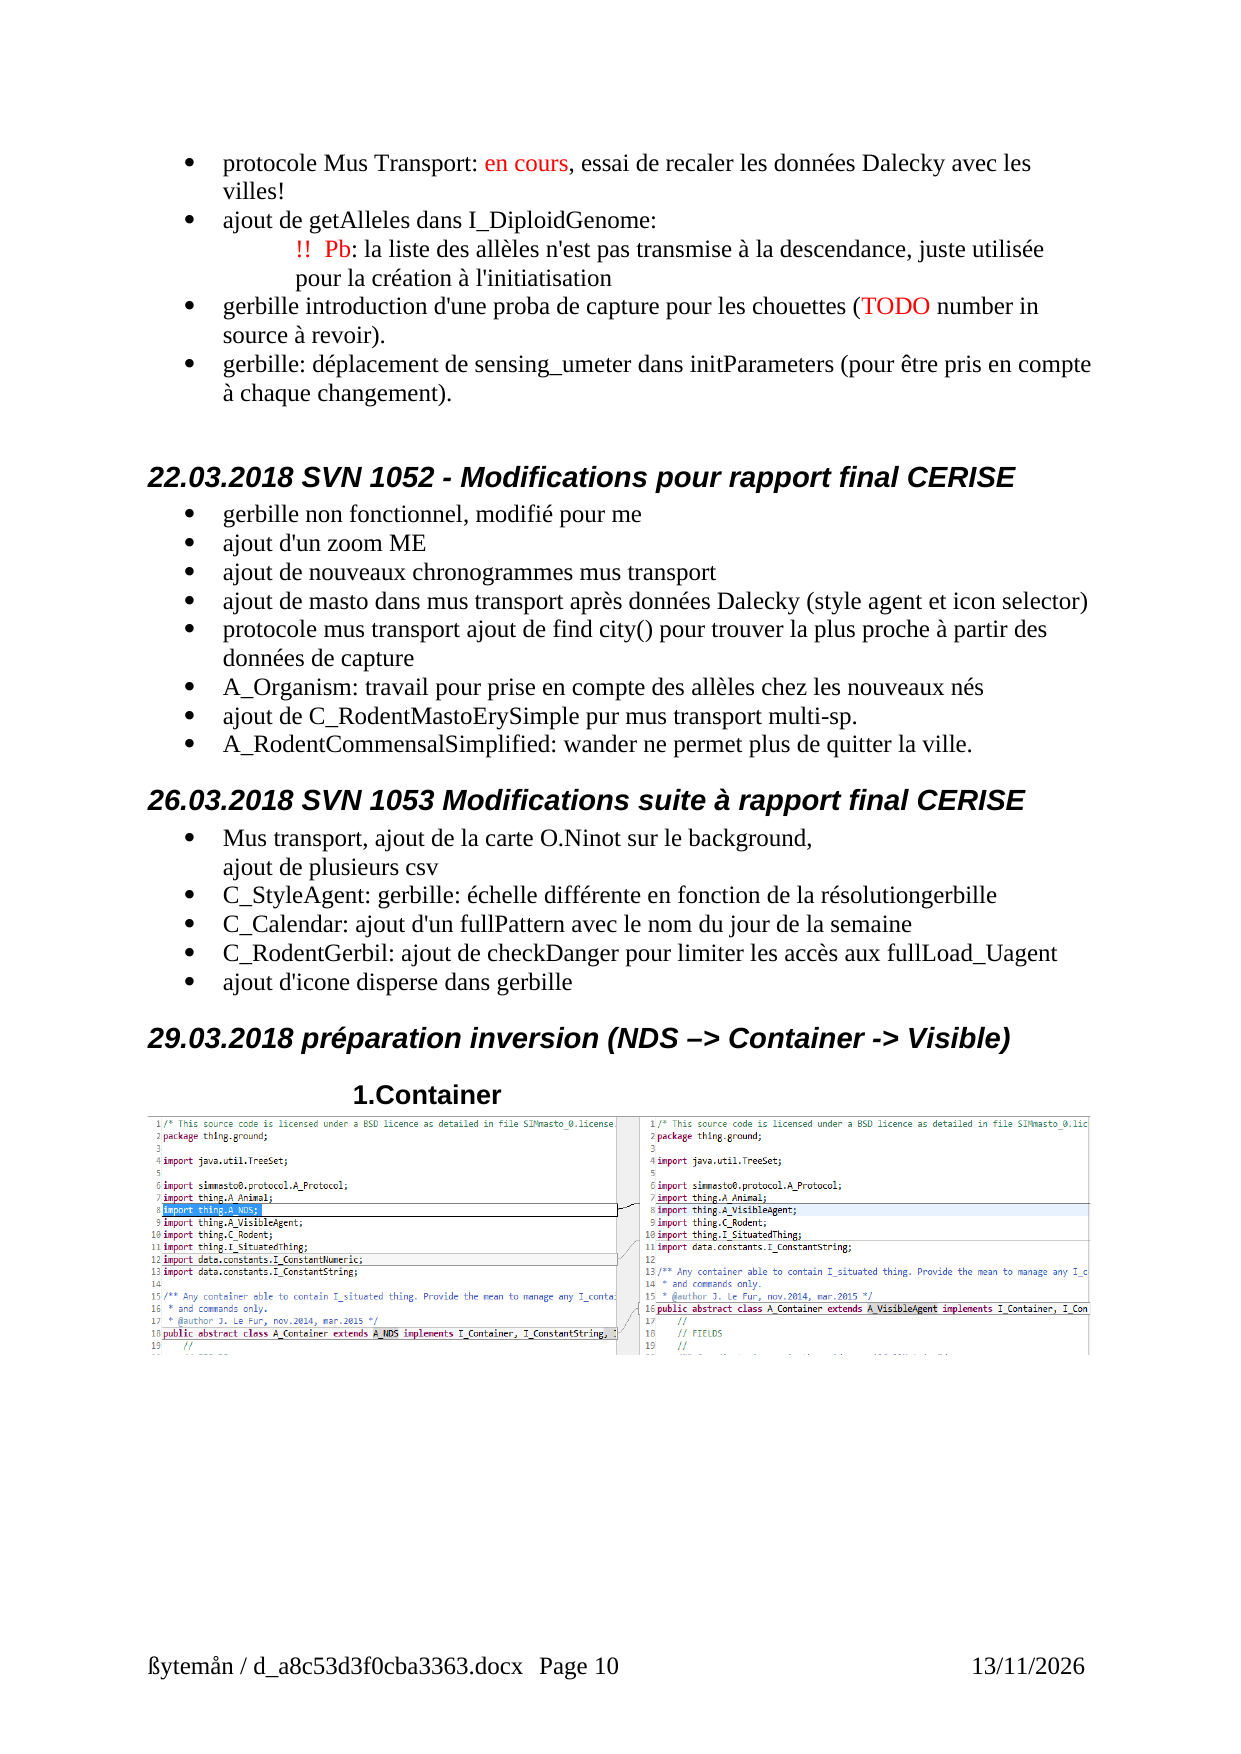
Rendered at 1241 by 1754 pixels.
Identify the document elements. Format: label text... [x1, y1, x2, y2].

list A_Organism: travail pour prise en compte des allèles chez les nouveaux nés [185, 672, 1093, 701]
list gerbille introduction d'une proba de capture pour les chouettes (TODO number in source à revoir). [185, 291, 1093, 349]
list ajout de getAlleles dans I_DiploidGenome: [185, 205, 1093, 234]
picture [147, 1116, 1091, 1355]
subtitle 1.Container [353, 1079, 1093, 1110]
subtitle 22.03.2018 SVN 1052 - Modifications pour rapport final CERISE [148, 460, 1093, 493]
list ajout de masto dans mus transport après données Dalecky (style agent et icon selector) [185, 586, 1093, 614]
list ajout d'icone disperse dans gerbille [185, 967, 1093, 996]
subtitle 29.03.2018 préparation inversion (NDS –> Container -> Visible) [148, 1021, 1093, 1054]
list C_RodentGerbil: ajout de checkDanger pour limiter les accès aux fullLoad_Uagent [185, 938, 1093, 967]
list ajout d'un zoom ME [185, 528, 1093, 557]
list protocole Mus Transport: en cours, essai de recaler les données Dalecky avec les villes! [185, 148, 1093, 205]
list protocole mus transport ajout de find city() pour trouver la plus proche à partir des données de capture [185, 614, 1093, 672]
list C_Calendar: ajout d'un fullPattern avec le nom du jour de la semaine [185, 909, 1093, 938]
text !! Pb: la liste des allèles n'est pas transmise à la descendance, juste utilisée pour la création à l'initiatisation [295, 234, 1093, 291]
list A_RodentCommensalSimplified: wander ne permet plus de quitter la ville. [185, 729, 1093, 758]
list Mus transport, ajout de la carte O.Ninot sur le background, ajout de plusieurs csv [185, 823, 1093, 881]
list ajout de nouveaux chronogrammes mus transport [185, 557, 1093, 586]
subtitle 26.03.2018 SVN 1053 Modifications suite à rapport final CERISE [148, 783, 1093, 817]
list C_StyleAgent: gerbille: échelle différente en fonction de la résolutiongerbille [185, 881, 1093, 909]
list ajout de C_RodentMastoErySimple pur mus transport multi-sp. [185, 701, 1093, 729]
list gerbille: déplacement de sensing_umeter dans initParameters (pour être pris en compte à chaque changement). [185, 349, 1093, 406]
list gerbille non fonctionnel, modifié pour me [185, 499, 1093, 528]
